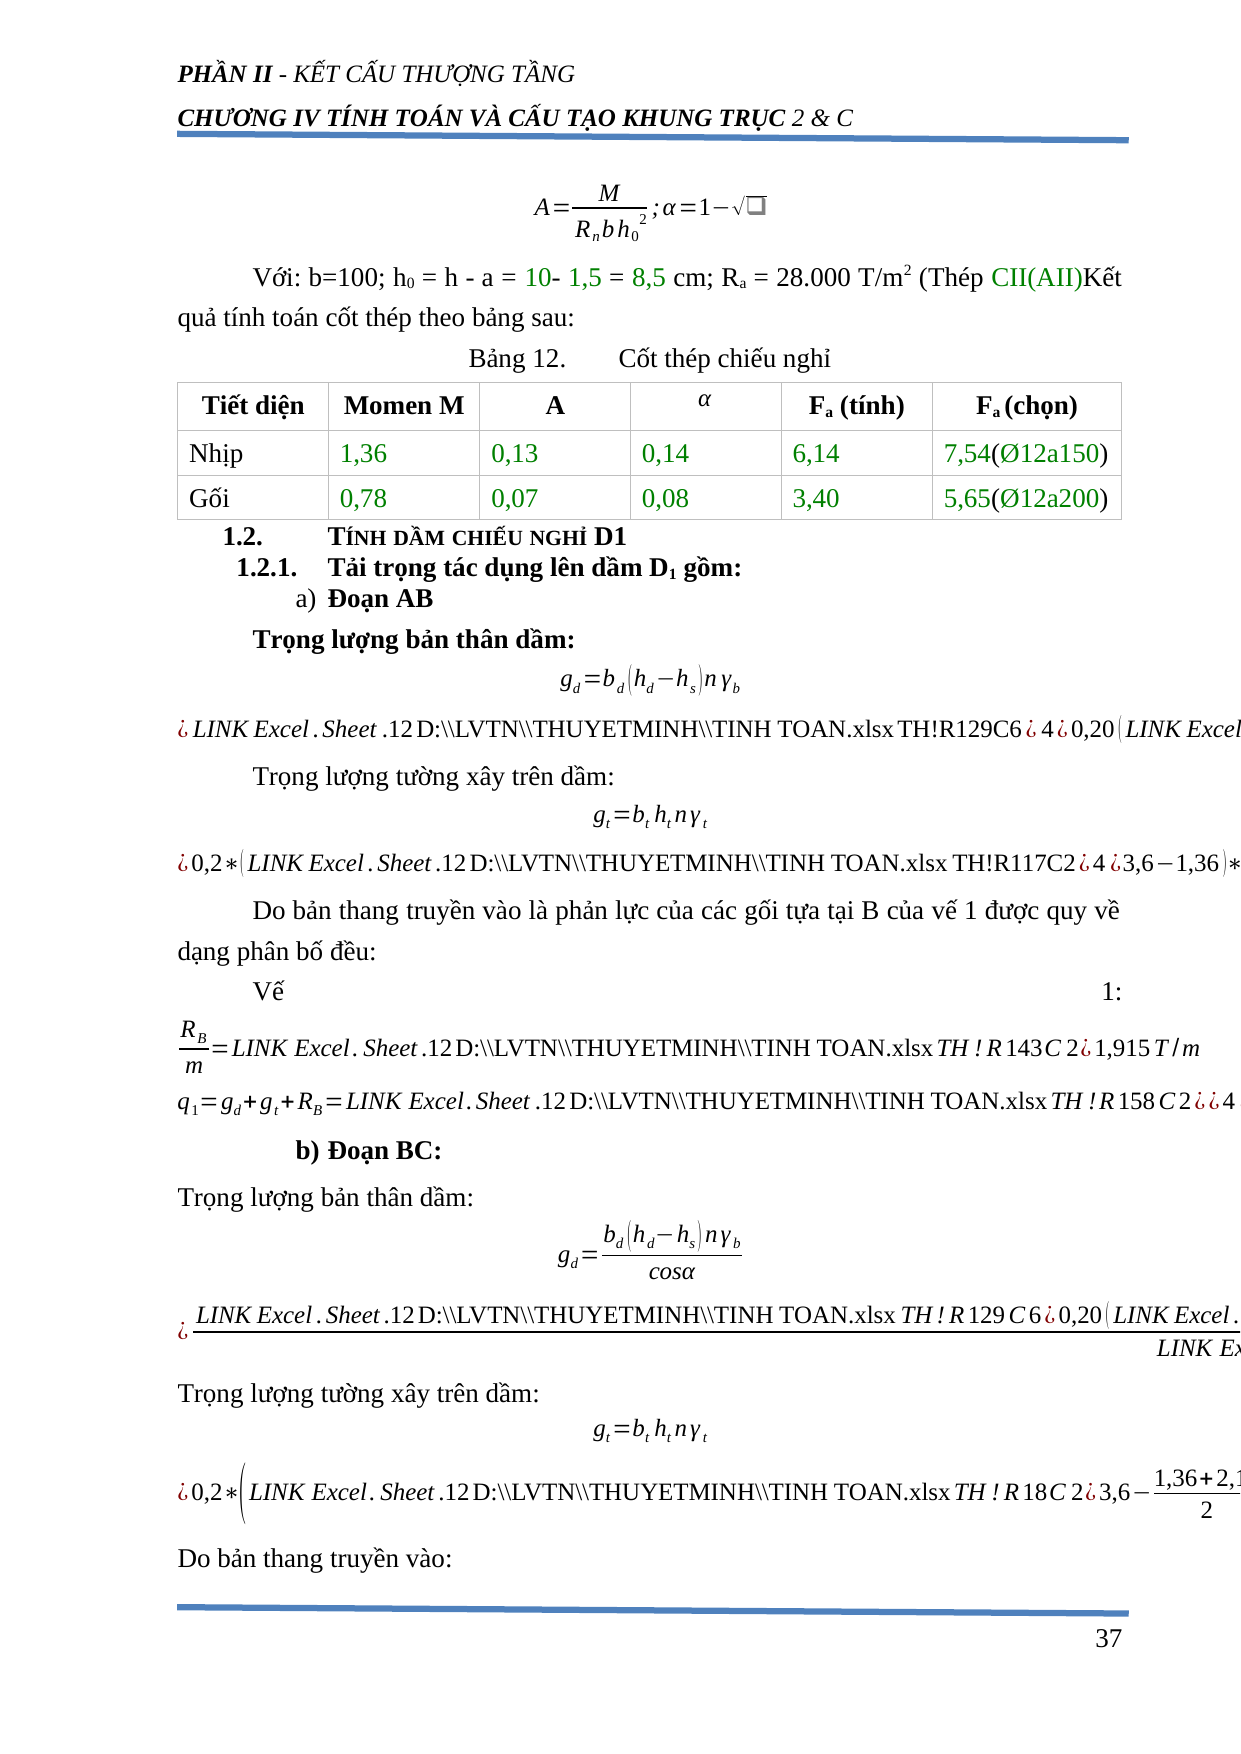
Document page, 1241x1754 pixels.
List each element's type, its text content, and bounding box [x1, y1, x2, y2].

table_cell 6,14 [782, 431, 932, 474]
table_cell 3,40 [782, 476, 932, 519]
list Đoạn AB [177, 583, 1122, 614]
text Vế 1: [177, 975, 1122, 1078]
text Trọng lượng bản thân dầm: [177, 623, 1122, 654]
table_cell 0,08 [631, 476, 781, 519]
list Cốt thép chiếu nghỉ [177, 342, 1122, 373]
subtitle Tính dầm chiếu nghỉ D1 [177, 520, 1122, 551]
table_cell Nhịp [178, 431, 328, 474]
subtitle Tải trọng tác dụng lên dầm D1 gồm: [177, 551, 1122, 583]
table_header A [480, 383, 630, 430]
text Với: b=100; h0 = h - a = 10- 1,5 = 8,5 cm; Ra = 28.000 T/m2 (Thép CII(AII)Kết quả tính toán cốt thép theo bảng sau: [177, 261, 1122, 332]
table_header Fa (chọn) [933, 383, 1121, 430]
table_cell 0,14 [631, 431, 781, 474]
table_cell 7,54(Ø12a150) [933, 431, 1121, 474]
text Trọng lượng bản thân dầm: [177, 1181, 1122, 1212]
table_cell 0,13 [480, 431, 630, 474]
table_header Fa (tính) [782, 383, 932, 430]
text Do bản thang truyền vào: [177, 1542, 1122, 1573]
table_header Tiết diện [178, 383, 328, 430]
list Đoạn BC: [177, 1134, 1122, 1166]
text Trọng lượng tường xây trên dầm: [177, 760, 1122, 791]
table_cell 5,65(Ø12a200) [933, 476, 1121, 519]
table_cell 0,78 [329, 476, 479, 519]
table_cell 0,07 [480, 476, 630, 519]
text Do bản thang truyền vào là phản lực của các gối tựa tại B của vế 1 được quy về dạng phân bố đều: [177, 894, 1122, 966]
table_cell Gối [178, 476, 328, 519]
text Trọng lượng tường xây trên dầm: [177, 1377, 1122, 1409]
table_header [631, 383, 781, 430]
table_header Momen M [329, 383, 479, 430]
table_cell 1,36 [329, 431, 479, 474]
